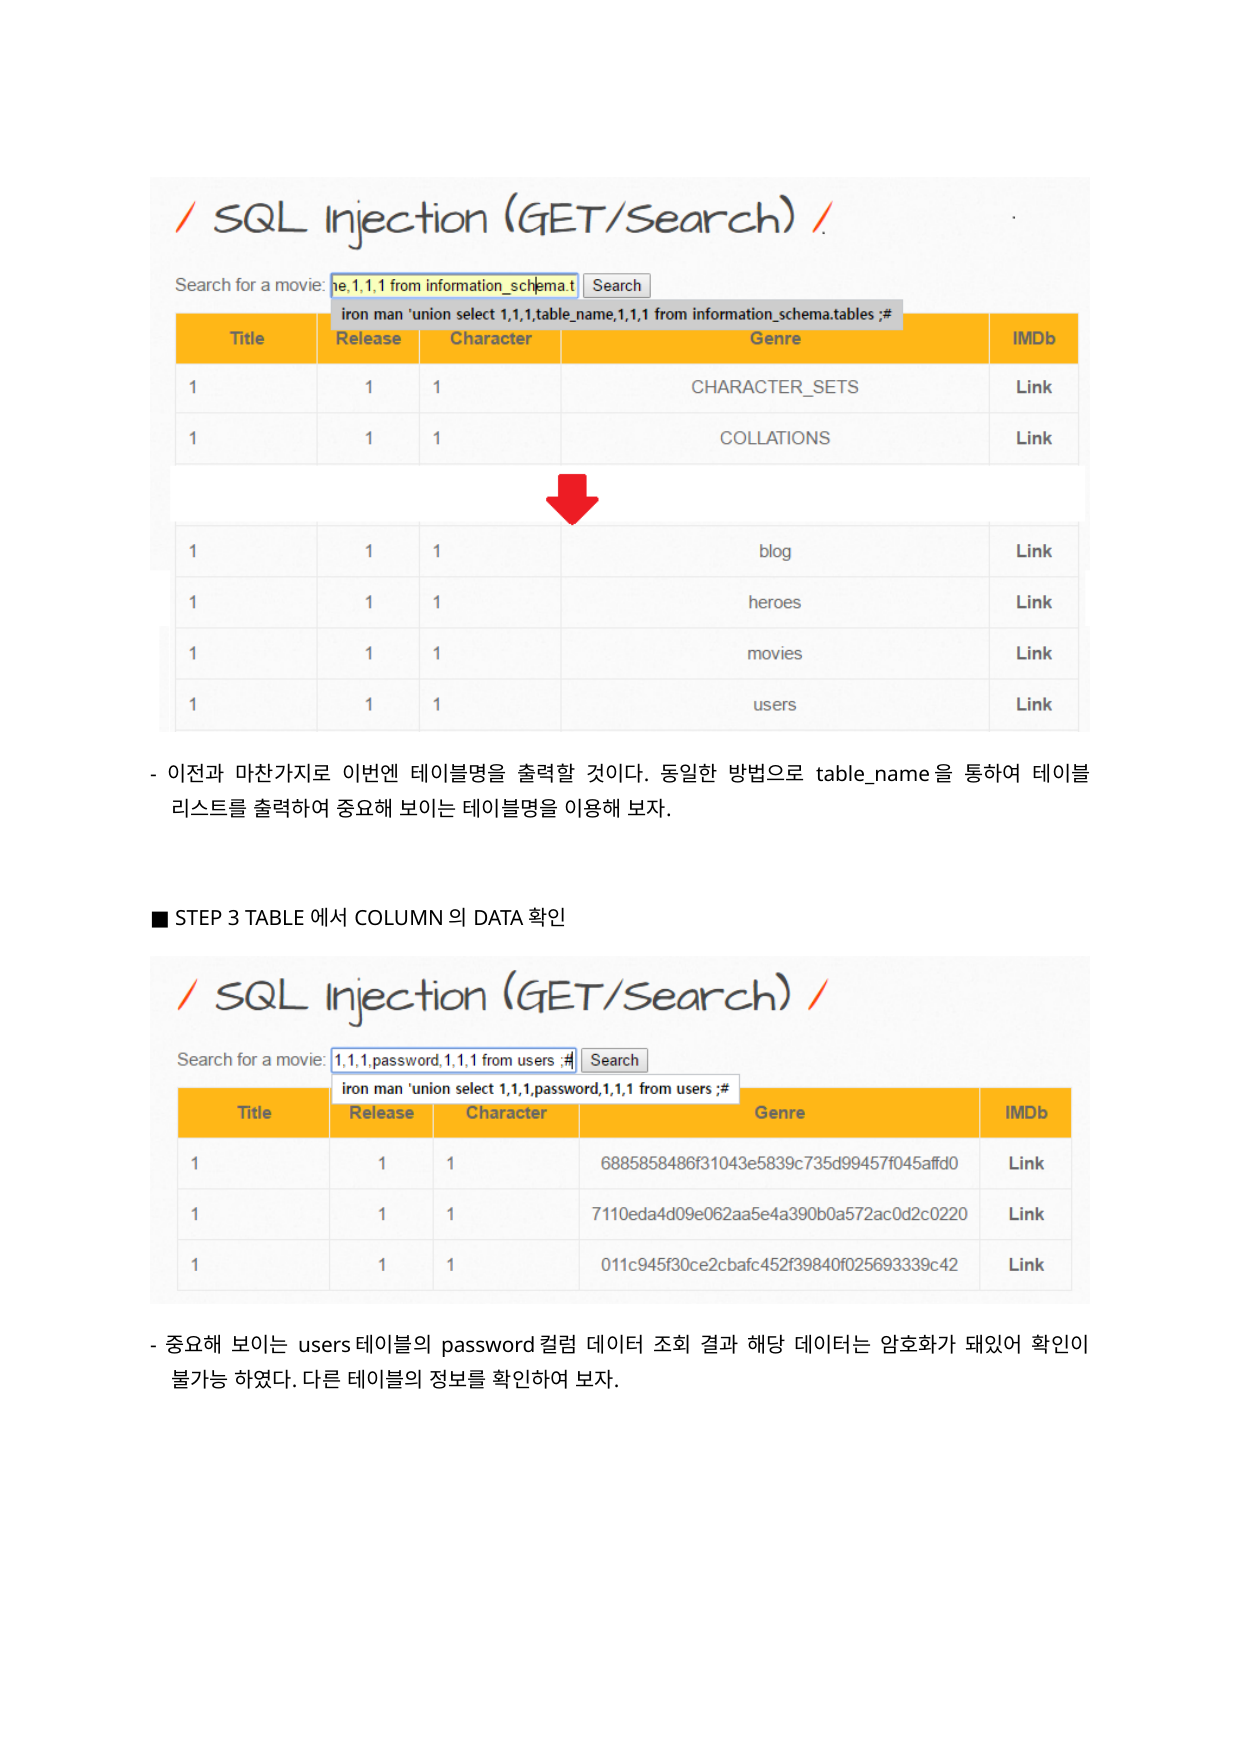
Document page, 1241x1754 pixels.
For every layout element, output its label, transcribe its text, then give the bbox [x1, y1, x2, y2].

text - 중요해 보이는 users테이블의 password컬럼 데이터 조회 결과 해당 데이터는 암호화가 돼있어 확인이 불가능 하였다. 다른 테이블의 정보를 확인하여 보자. [150, 1328, 1090, 1393]
subtitle ■ STEP 3 TABLE 에서 COLUMN의 DATA 확인 [150, 901, 1090, 931]
picture [150, 177, 1090, 732]
picture [150, 956, 1090, 1304]
text - 이전과 마찬가지로 이번엔 테이블명을 출력할 것이다. 동일한 방법으로 table_name을 통하여 테이블 리스트를 출력하여 중요해 보이는 테이블명을 이용해 보자. [150, 757, 1090, 822]
